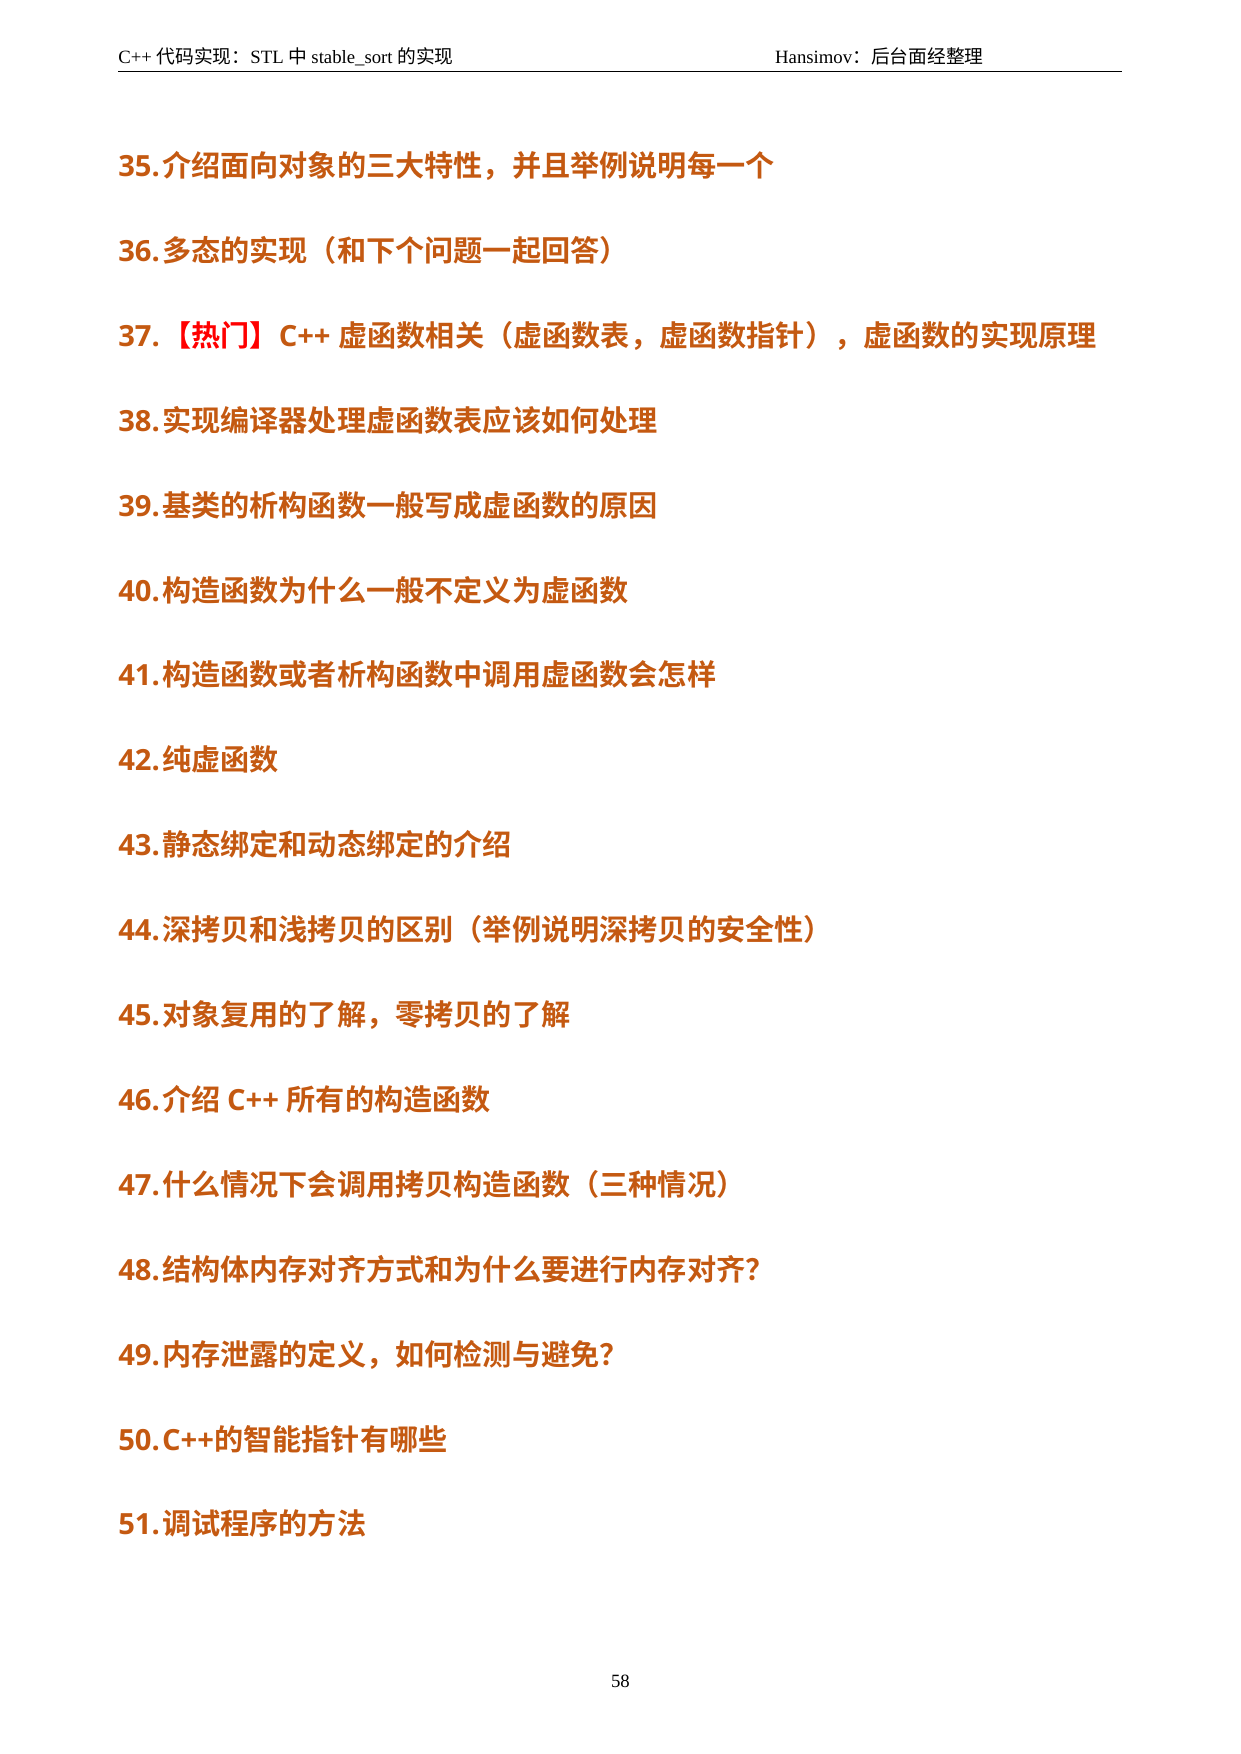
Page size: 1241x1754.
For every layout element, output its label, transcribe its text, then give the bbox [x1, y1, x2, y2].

subtitle 什么情况下会调用拷贝构造函数（三种情况） [118, 1149, 1122, 1217]
subtitle 基类的析构函数一般写成虚函数的原因 [118, 469, 1122, 537]
subtitle 内存泄露的定义，如何检测与避免？ [118, 1318, 1122, 1386]
subtitle 介绍面向对象的三大特性，并且举例说明每一个 [118, 130, 1122, 198]
subtitle C++的智能指针有哪些 [118, 1403, 1122, 1471]
subtitle 构造函数为什么一般不定义为虚函数 [118, 554, 1122, 622]
subtitle 调试程序的方法 [118, 1488, 1122, 1556]
subtitle 深拷贝和浅拷贝的区别（举例说明深拷贝的安全性） [118, 894, 1122, 962]
subtitle 实现编译器处理虚函数表应该如何处理 [118, 384, 1122, 452]
subtitle 构造函数或者析构函数中调用虚函数会怎样 [118, 639, 1122, 707]
subtitle 对象复用的了解，零拷贝的了解 [118, 979, 1122, 1047]
subtitle 结构体内存对齐方式和为什么要进行内存对齐？ [118, 1233, 1122, 1301]
subtitle 多态的实现（和下个问题一起回答） [118, 215, 1122, 283]
subtitle 介绍 C++ 所有的构造函数 [118, 1064, 1122, 1132]
subtitle 纯虚函数 [118, 724, 1122, 792]
subtitle 静态绑定和动态绑定的介绍 [118, 809, 1122, 877]
subtitle 【热门】C++ 虚函数相关（虚函数表，虚函数指针），虚函数的实现原理 [118, 300, 1122, 368]
